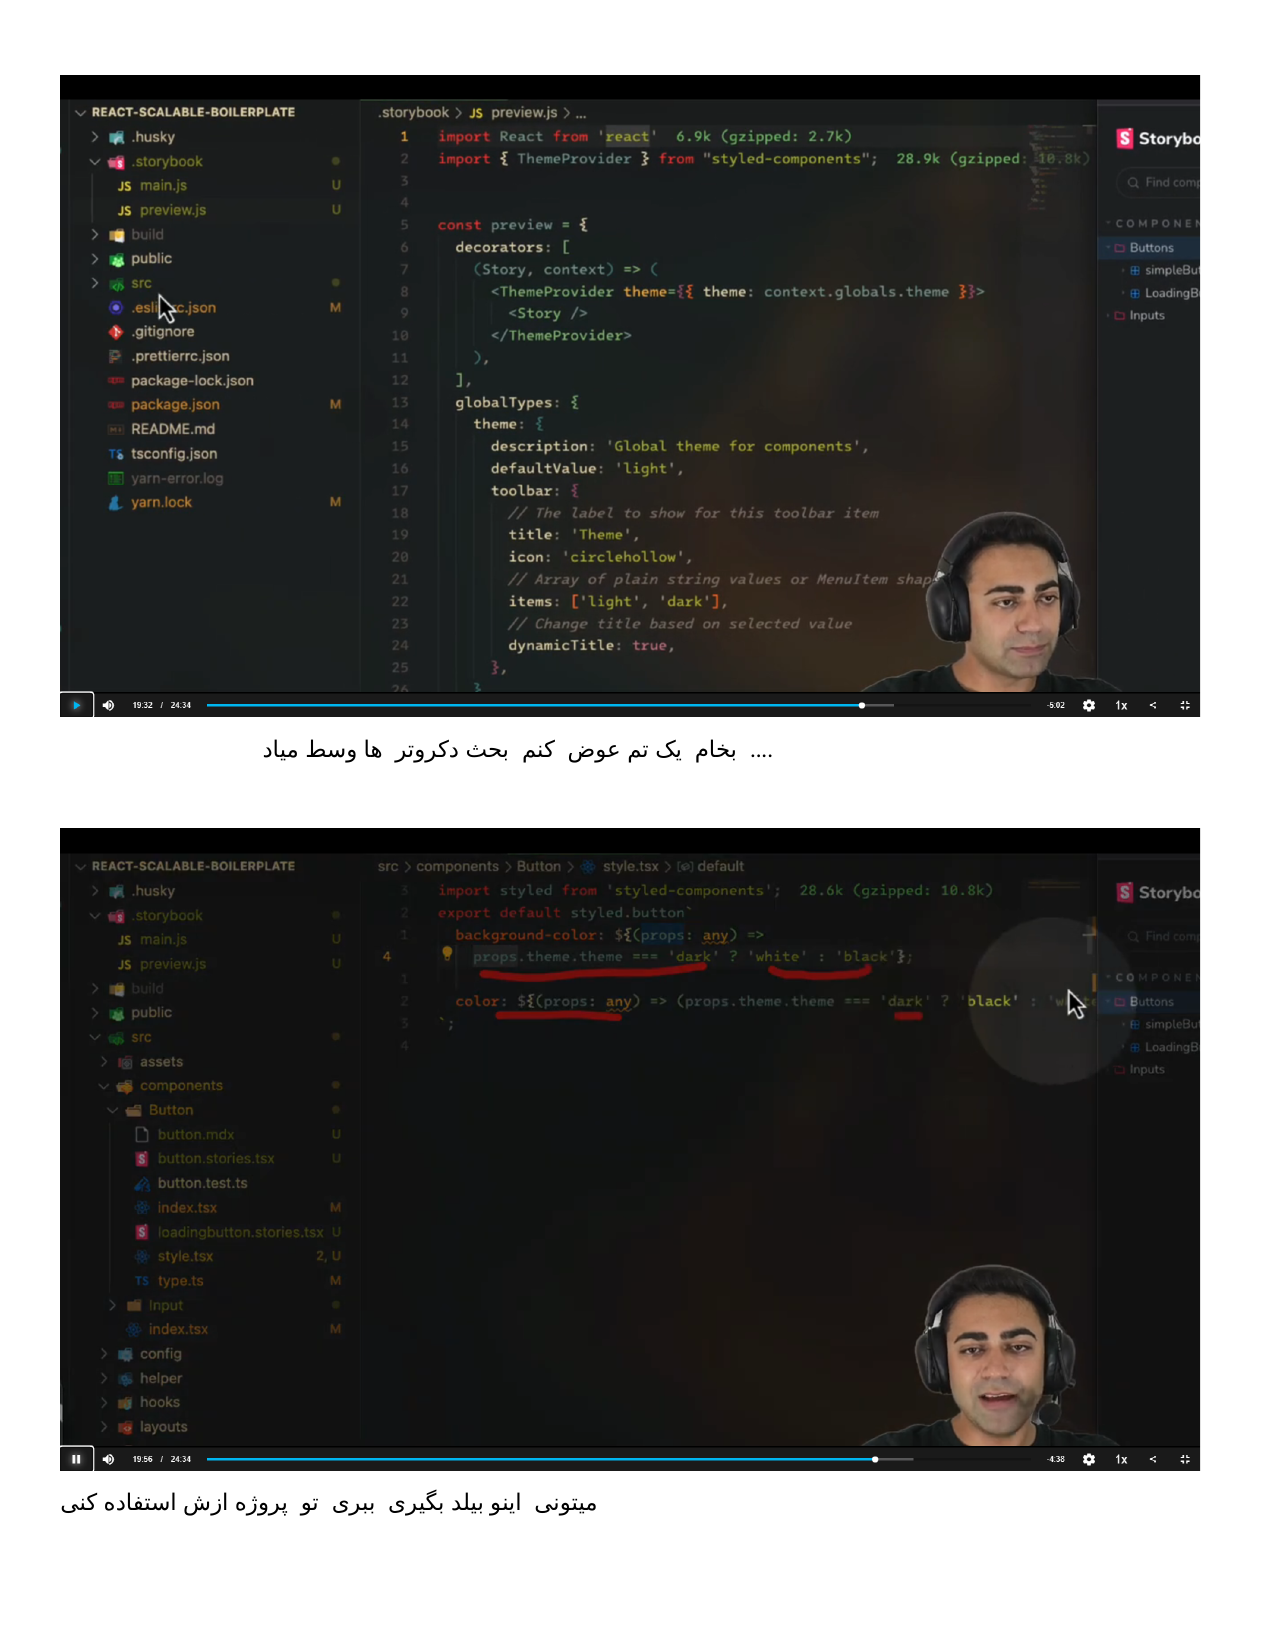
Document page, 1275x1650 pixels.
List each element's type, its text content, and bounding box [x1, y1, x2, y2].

picture [60, 75, 1200, 717]
text میتونی اینو بیلد بگیری ببری تو پروژه ازش استفاده کنی [60, 1489, 1200, 1515]
picture [60, 828, 1200, 1471]
text بخام یک تم عوض کنم بحث دکروتر ها وسط میاد .... [60, 735, 1200, 763]
